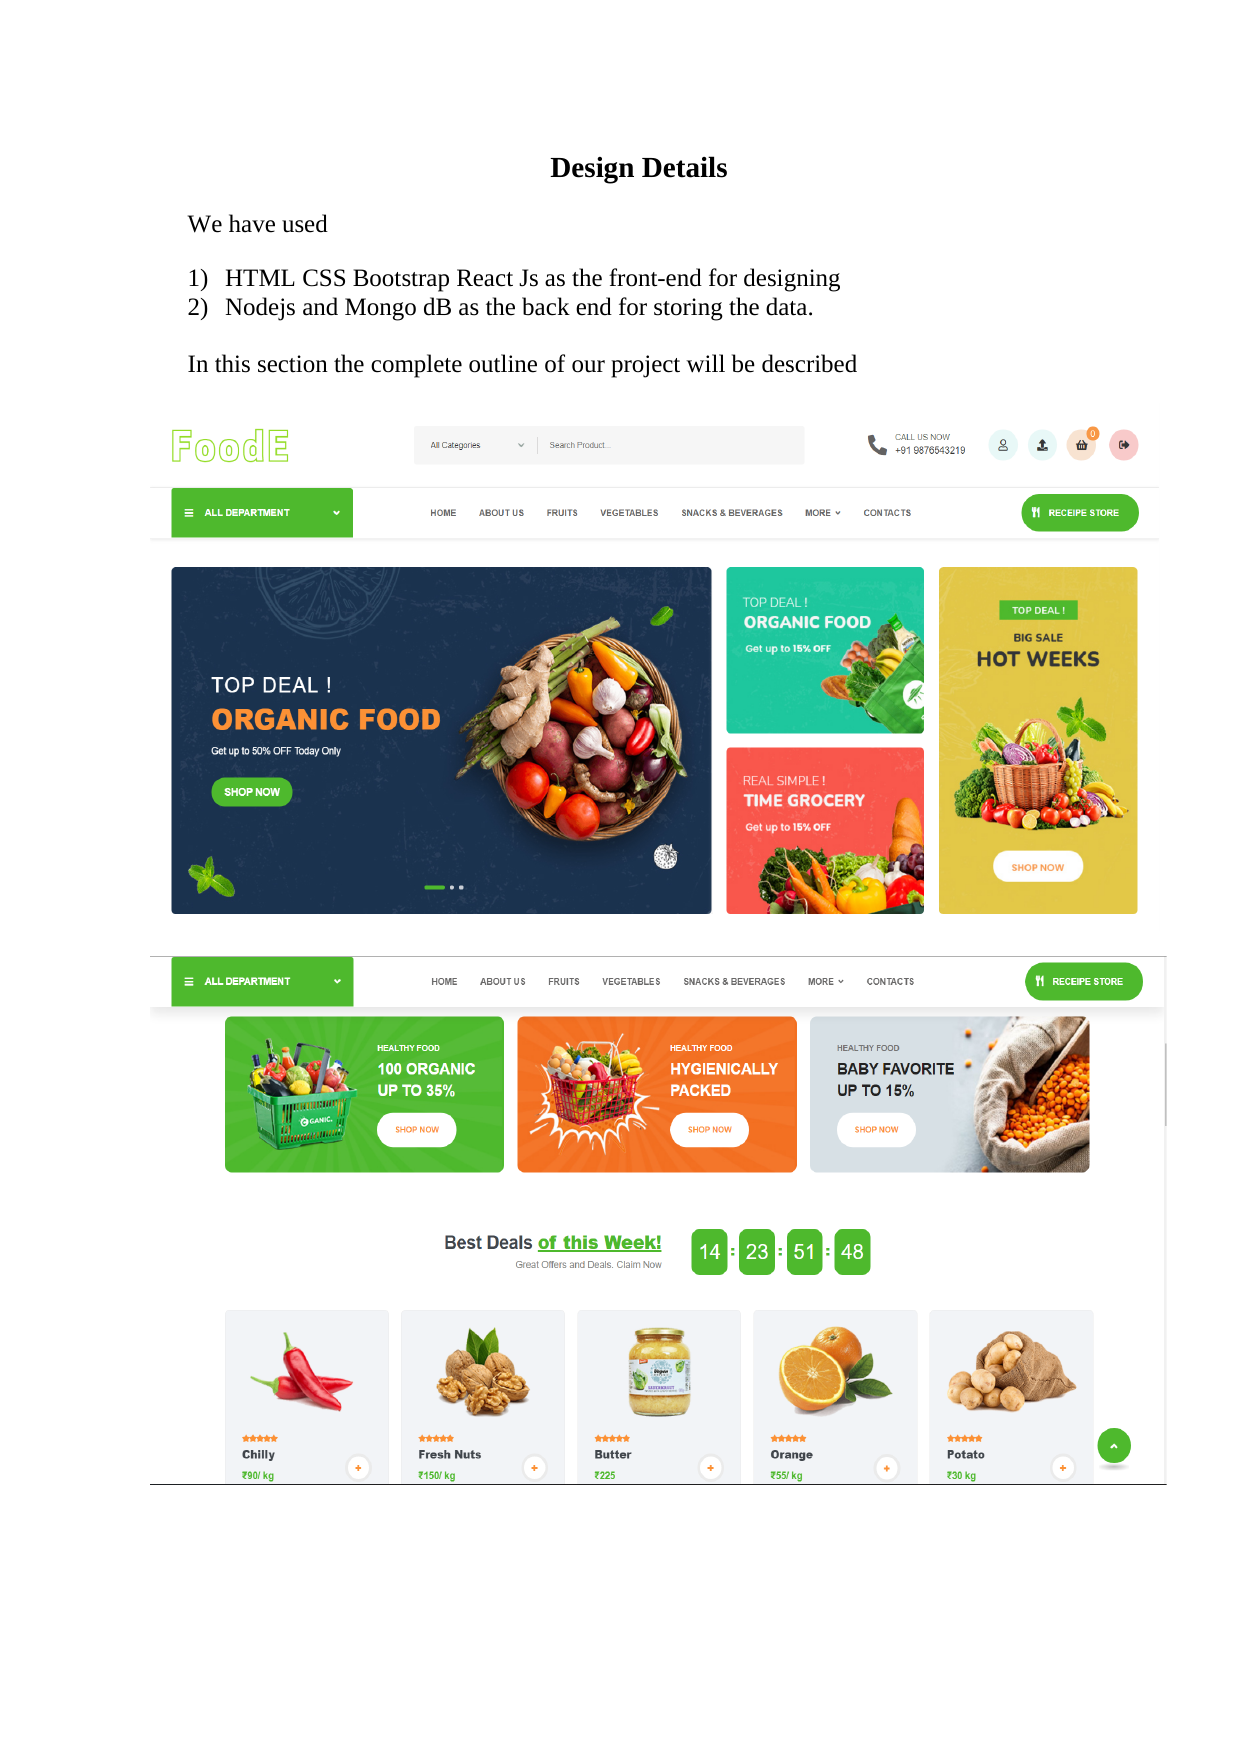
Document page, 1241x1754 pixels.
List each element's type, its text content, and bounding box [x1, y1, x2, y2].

text We have used [187, 209, 1090, 238]
list HTML CSS Bootstrap React Js as the front-end for designing [187, 263, 1090, 292]
picture [150, 956, 1167, 1485]
text Design Details [187, 150, 1090, 183]
text In this section the complete outline of our project will be described [187, 349, 1090, 378]
list Nodejs and Mongo dB as the back end for storing the data. [187, 292, 1090, 321]
picture [150, 403, 1160, 931]
